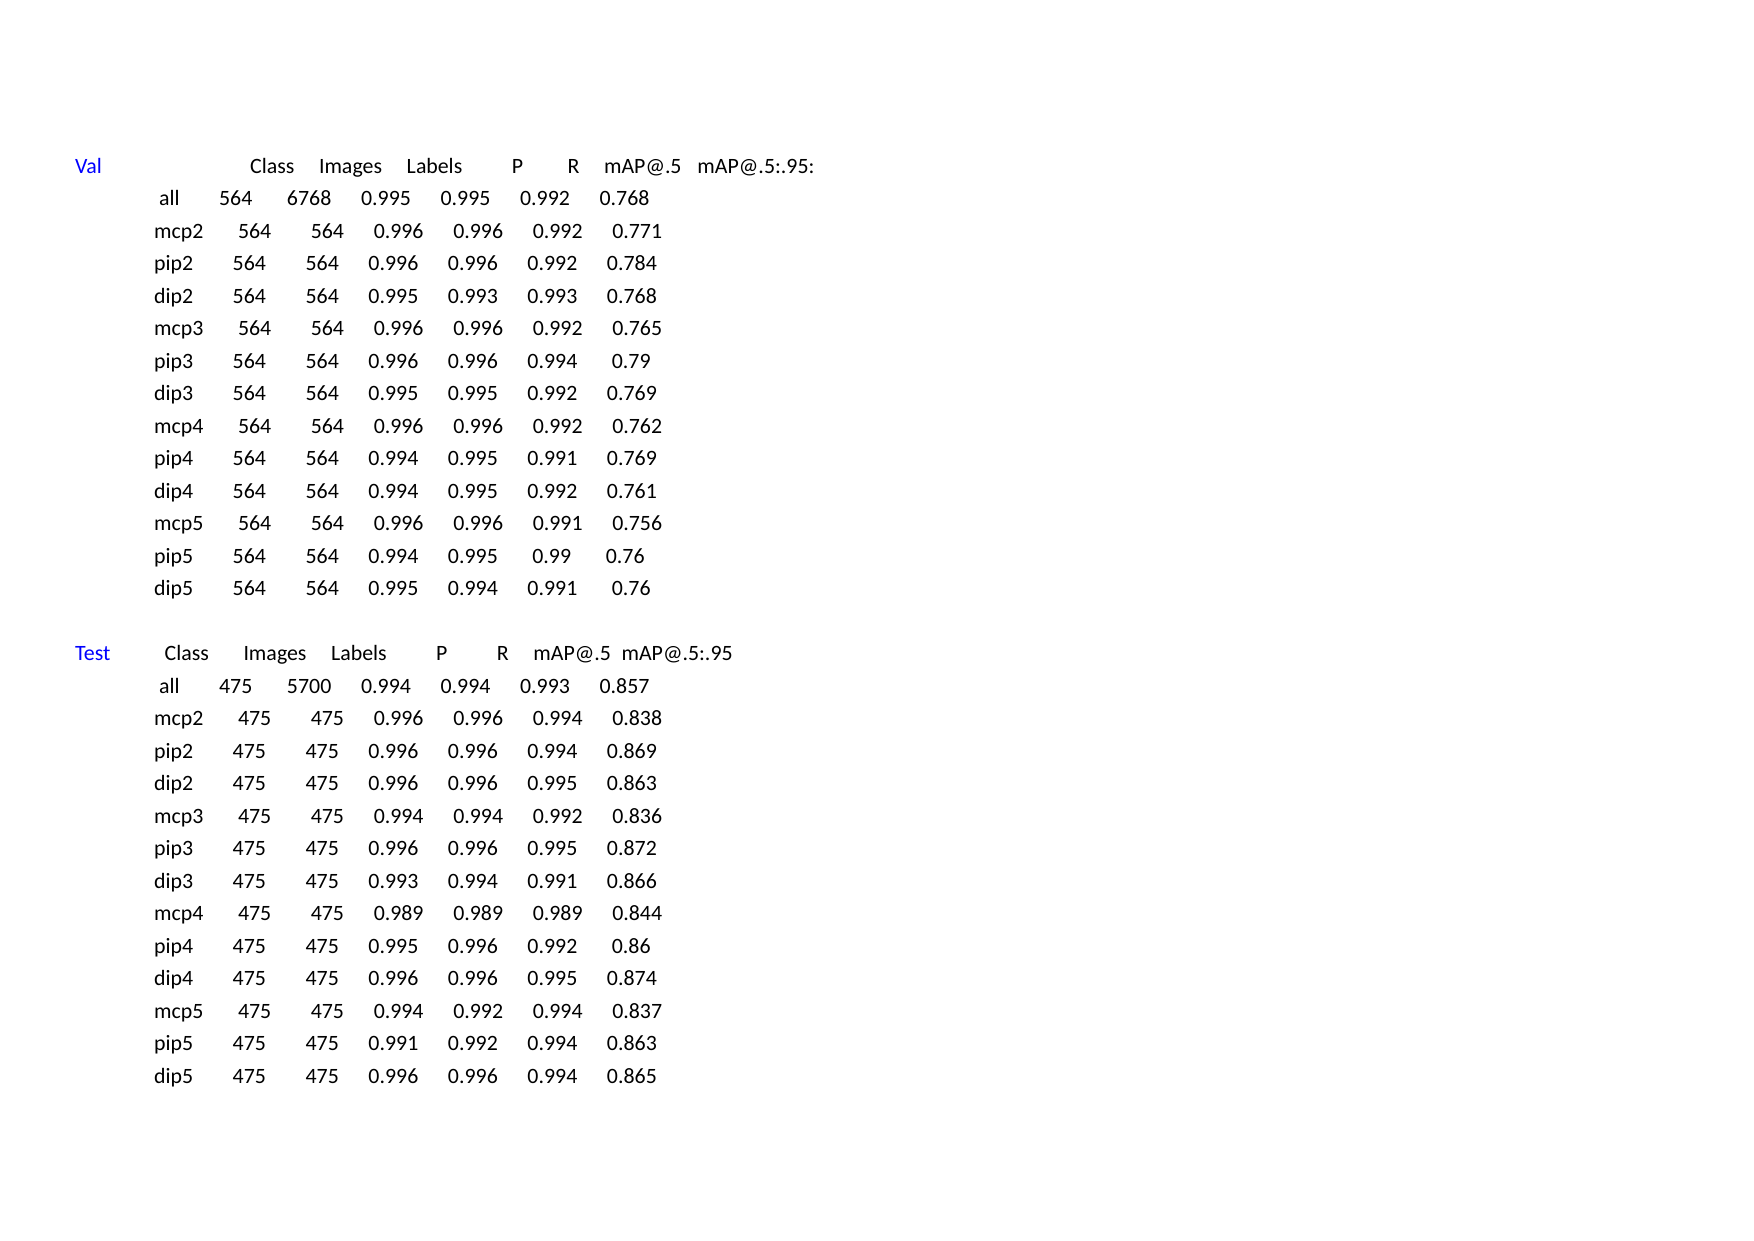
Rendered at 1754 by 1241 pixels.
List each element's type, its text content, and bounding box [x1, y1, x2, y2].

text mcp4 475 475 0.989 0.989 0.989 0.844 [75, 896, 1679, 929]
text pip2 564 564 0.996 0.996 0.992 0.784 [75, 246, 1679, 279]
text dip4 475 475 0.996 0.996 0.995 0.874 [75, 961, 1679, 994]
text dip4 564 564 0.994 0.995 0.992 0.761 [75, 474, 1679, 506]
text dip5 564 564 0.995 0.994 0.991 0.76 [75, 571, 1679, 604]
text all 564 6768 0.995 0.995 0.992 0.768 [75, 181, 1679, 214]
text dip2 564 564 0.995 0.993 0.993 0.768 [75, 279, 1679, 311]
text mcp5 564 564 0.996 0.996 0.991 0.756 [75, 506, 1679, 539]
text dip3 564 564 0.995 0.995 0.992 0.769 [75, 376, 1679, 409]
text dip2 475 475 0.996 0.996 0.995 0.863 [75, 766, 1679, 799]
text pip3 475 475 0.996 0.996 0.995 0.872 [75, 831, 1679, 864]
text dip5 475 475 0.996 0.996 0.994 0.865 [75, 1059, 1679, 1091]
text mcp5 475 475 0.994 0.992 0.994 0.837 [75, 994, 1679, 1026]
text pip4 475 475 0.995 0.996 0.992 0.86 [75, 929, 1679, 961]
text dip3 475 475 0.993 0.994 0.991 0.866 [75, 864, 1679, 896]
text pip4 564 564 0.994 0.995 0.991 0.769 [75, 441, 1679, 474]
text pip5 475 475 0.991 0.992 0.994 0.863 [75, 1026, 1679, 1059]
text pip5 564 564 0.994 0.995 0.99 0.76 [75, 539, 1679, 571]
text Test Class Images Labels P R mAP@.5 mAP@.5:.95 [75, 636, 1679, 669]
text mcp2 475 475 0.996 0.996 0.994 0.838 [75, 701, 1679, 734]
text mcp2 564 564 0.996 0.996 0.992 0.771 [75, 214, 1679, 246]
text mcp3 564 564 0.996 0.996 0.992 0.765 [75, 311, 1679, 344]
text pip3 564 564 0.996 0.996 0.994 0.79 [75, 344, 1679, 376]
text mcp4 564 564 0.996 0.996 0.992 0.762 [75, 409, 1679, 441]
text mcp3 475 475 0.994 0.994 0.992 0.836 [75, 799, 1679, 831]
text Val Class Images Labels P R mAP@.5 mAP@.5:.95: [75, 149, 1679, 181]
text pip2 475 475 0.996 0.996 0.994 0.869 [75, 734, 1679, 766]
text all 475 5700 0.994 0.994 0.993 0.857 [75, 669, 1679, 701]
